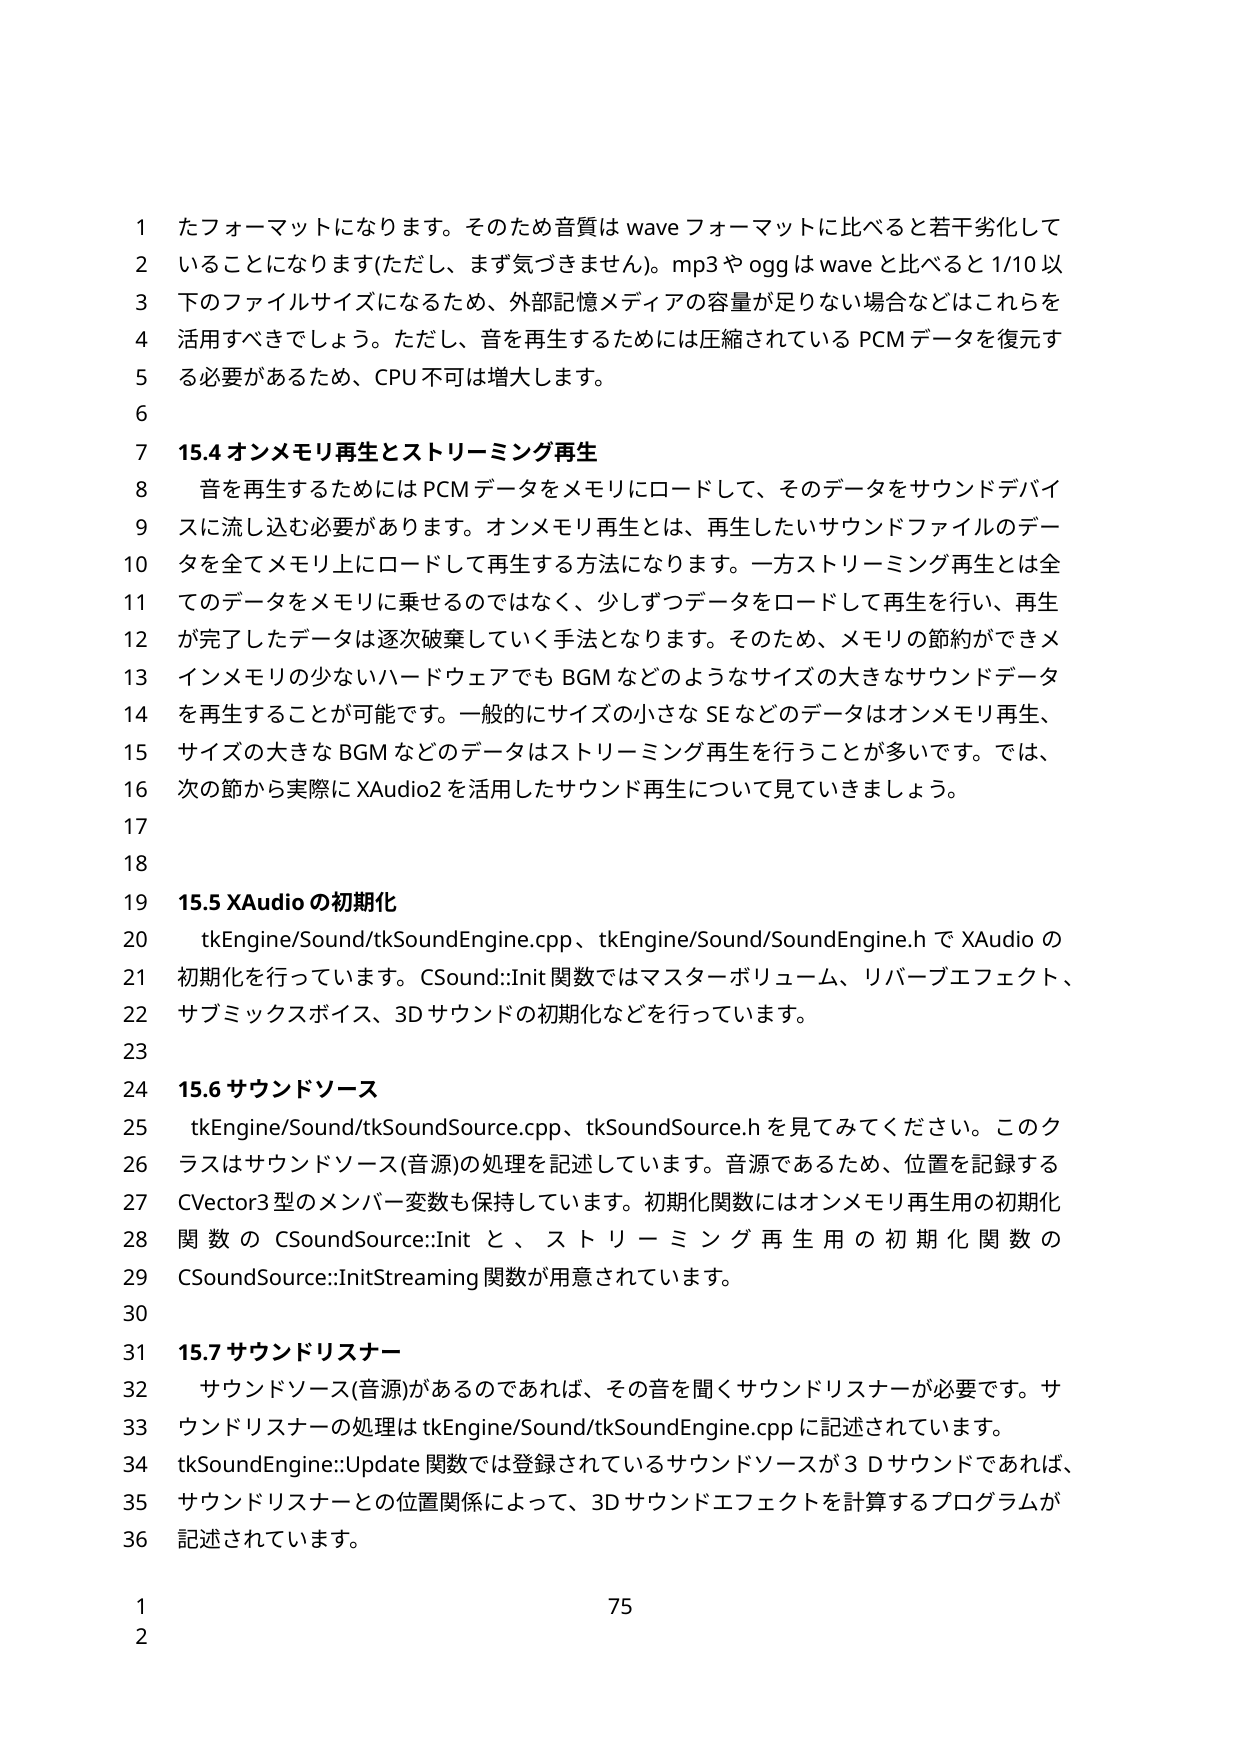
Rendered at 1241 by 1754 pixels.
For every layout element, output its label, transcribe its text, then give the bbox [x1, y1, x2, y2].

text 15.7 サウンドリスナー [177, 1332, 1063, 1369]
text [177, 207, 1063, 394]
text 音を再生するためにはPCMデータをメモリにロードして、そのデータをサウンドデバイスに流し込む必要があります。オンメモリ再生とは、再生したいサウンドファイルのデータを全てメモリ上にロードして再生する方法になります。一方ストリーミング再生とは全てのデータをメモリに乗せるのではなく、少しずつデータをロードして再生を行い、再生が完了したデータは逐次破棄していく手法となります。そのため、メモリの節約ができメインメモリの少ないハードウェアでもBGMなどのようなサイズの大きなサウンドデータを再生することが可能です。一般的にサイズの小さなSEなどのデータはオンメモリ再生、サイズの大きなBGMなどのデータはストリーミング再生を行うことが多いです。では、次の節から実際にXAudio2を活用したサウンド再生について見ていきましょう。 [177, 469, 1063, 807]
text tkEngine/Sound/tkSoundSource.cpp、tkSoundSource.hを見てみてください。このクラスはサウンドソース(音源)の処理を記述しています。音源であるため、位置を記録するCVector3型のメンバー変数も保持しています。初期化関数にはオンメモリ再生用の初期化関数のCSoundSource::Initと、ストリーミング再生用の初期化関数のCSoundSource::InitStreaming関数が用意されています。 [177, 1107, 1063, 1294]
text サウンドソース(音源)があるのであれば、その音を聞くサウンドリスナーが必要です。サウンドリスナーの処理はtkEngine/Sound/tkSoundEngine.cppに記述されています。 [177, 1369, 1063, 1444]
text tkEngine/Sound/tkSoundEngine.cpp、tkEngine/Sound/SoundEngine.hでXAudioの初期化を行っています。CSound::Init関数ではマスターボリューム、リバーブエフェクト、サブミックスボイス、3Dサウンドの初期化などを行っています。 [177, 919, 1063, 1032]
text 15.5 XAudioの初期化 [177, 882, 1063, 919]
text 15.4 オンメモリ再生とストリーミング再生 [177, 432, 1063, 469]
text tkSoundEngine::Update関数では登録されているサウンドソースが３Dサウンドであれば、サウンドリスナーとの位置関係によって、3Dサウンドエフェクトを計算するプログラムが記述されています。 [177, 1444, 1063, 1557]
text 15.6 サウンドソース [177, 1069, 1063, 1107]
